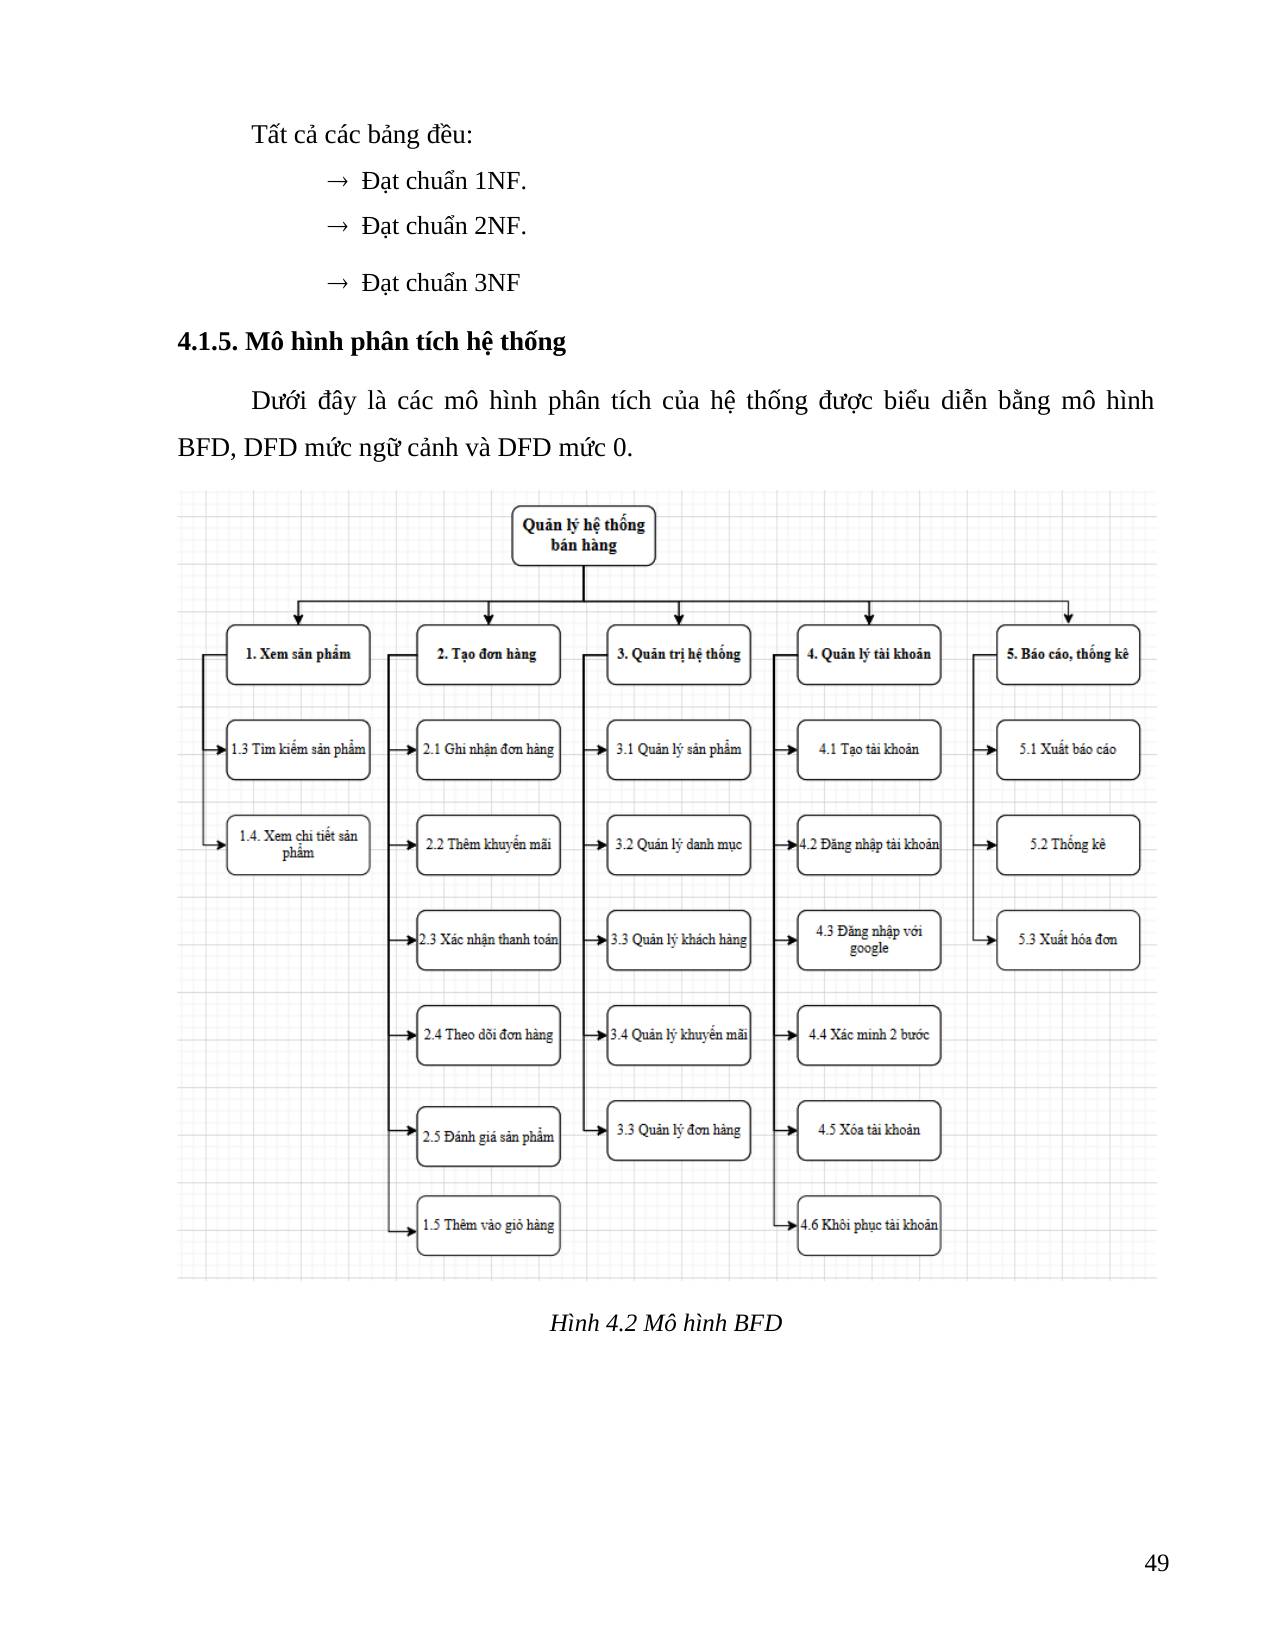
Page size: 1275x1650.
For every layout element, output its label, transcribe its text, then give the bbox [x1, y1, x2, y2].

text Hình 4.2 Mô hình BFD [177, 1308, 1157, 1337]
picture [177, 490, 1157, 1281]
text  Đạt chuẩn 2NF. [252, 210, 1157, 240]
text Tất cả các bảng đều: [251, 118, 1157, 149]
text  Đạt chuẩn 1NF. [252, 165, 1157, 195]
text Dưới đây là các mô hình phân tích của hệ thống được biểu diễn bằng mô hình BFD, DFD mức ngữ cảnh và DFD mức 0. [177, 384, 1157, 462]
text 4.1.5. Mô hình phân tích hệ thống [177, 325, 1157, 356]
text  Đạt chuẩn 3NF [252, 267, 1157, 297]
